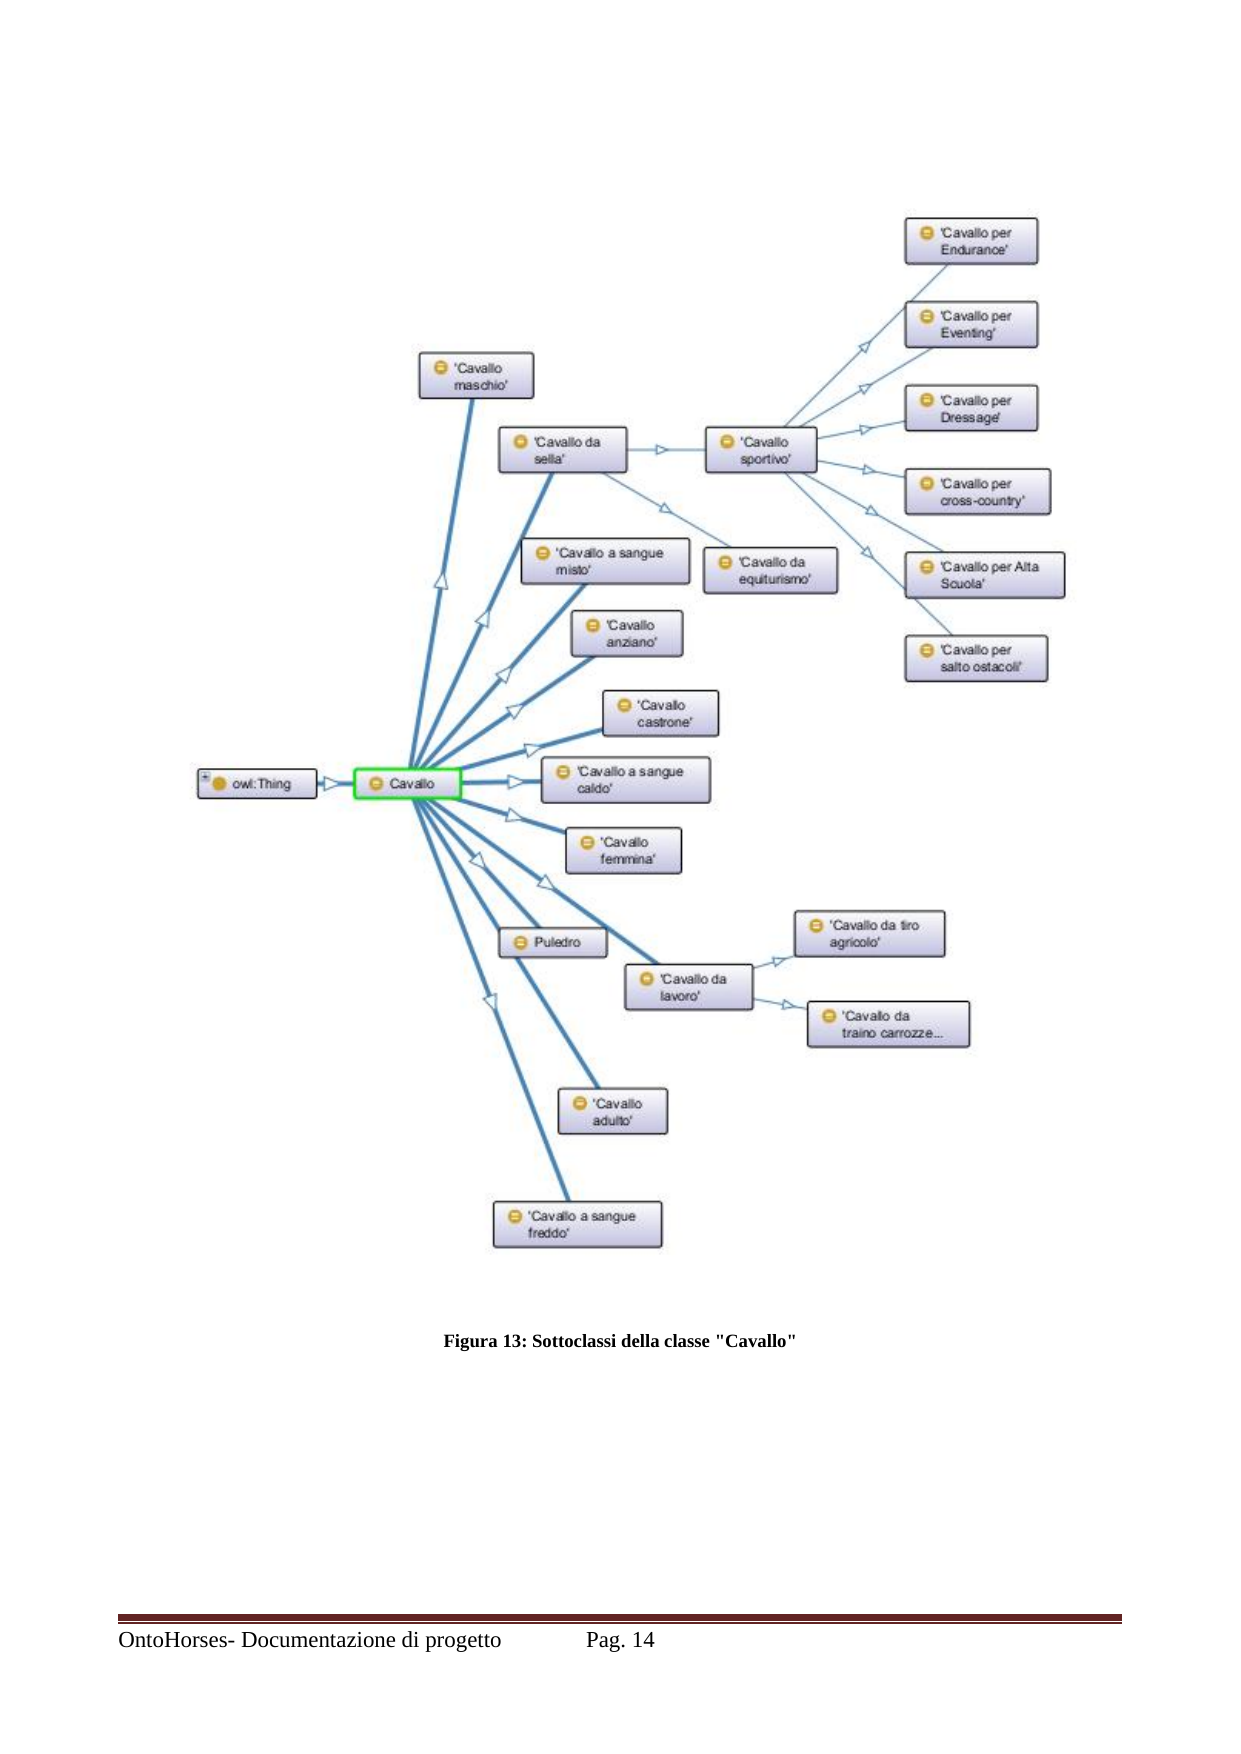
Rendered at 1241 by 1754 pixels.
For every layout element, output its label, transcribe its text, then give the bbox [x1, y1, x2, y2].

text Figura 13: Sottoclassi della classe "Cavallo" [118, 1330, 1122, 1351]
picture [162, 147, 1078, 1301]
